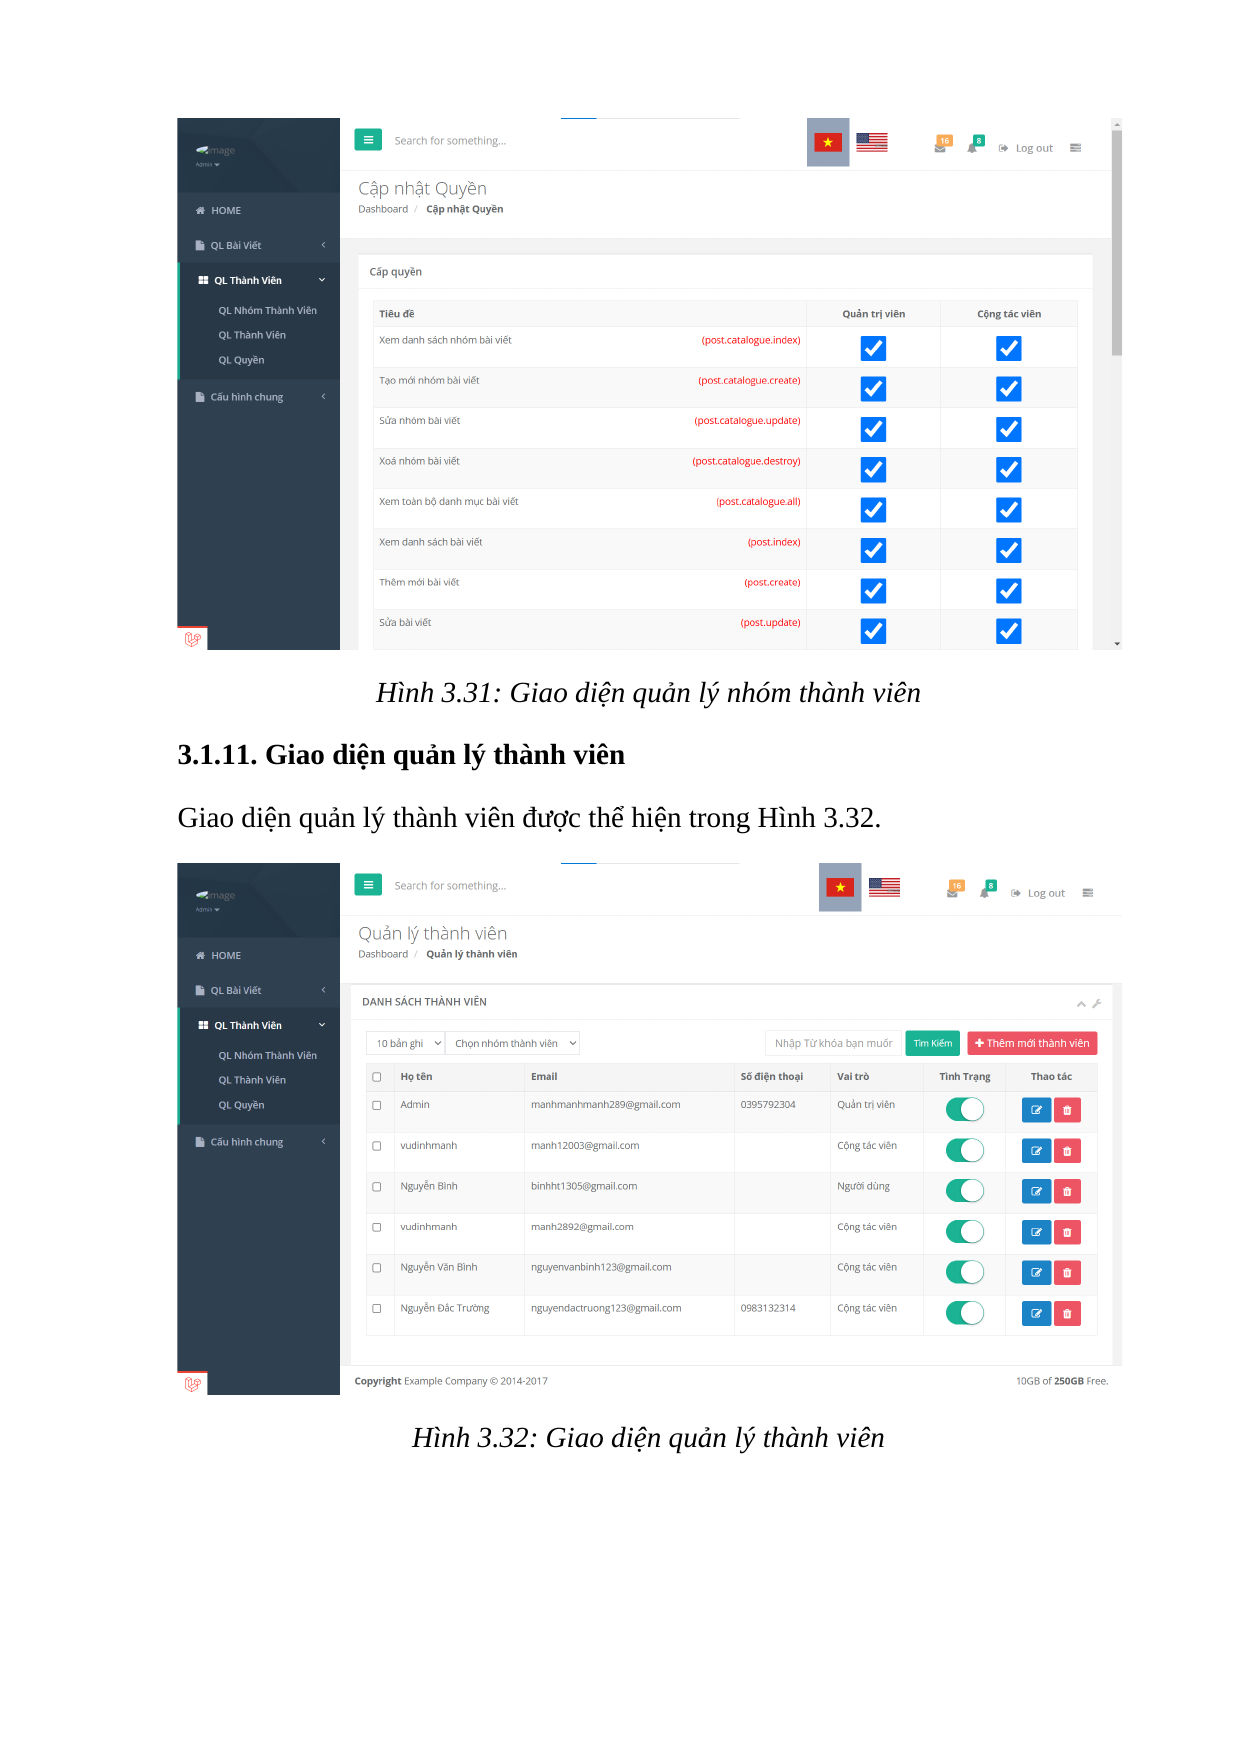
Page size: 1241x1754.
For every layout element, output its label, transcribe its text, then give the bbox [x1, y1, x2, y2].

picture [177, 118, 1123, 650]
subtitle 3.1.11. Giao diện quản lý thành viên [177, 737, 1122, 771]
picture [177, 863, 1123, 1395]
text Giao diện quản lý thành viên được thể hiện trong Hình 3.32. [177, 800, 1122, 834]
text Hình 3.32: Giao diện quản lý thành viên [177, 1420, 1122, 1453]
text Hình 3.31: Giao diện quản lý nhóm thành viên [177, 675, 1122, 708]
